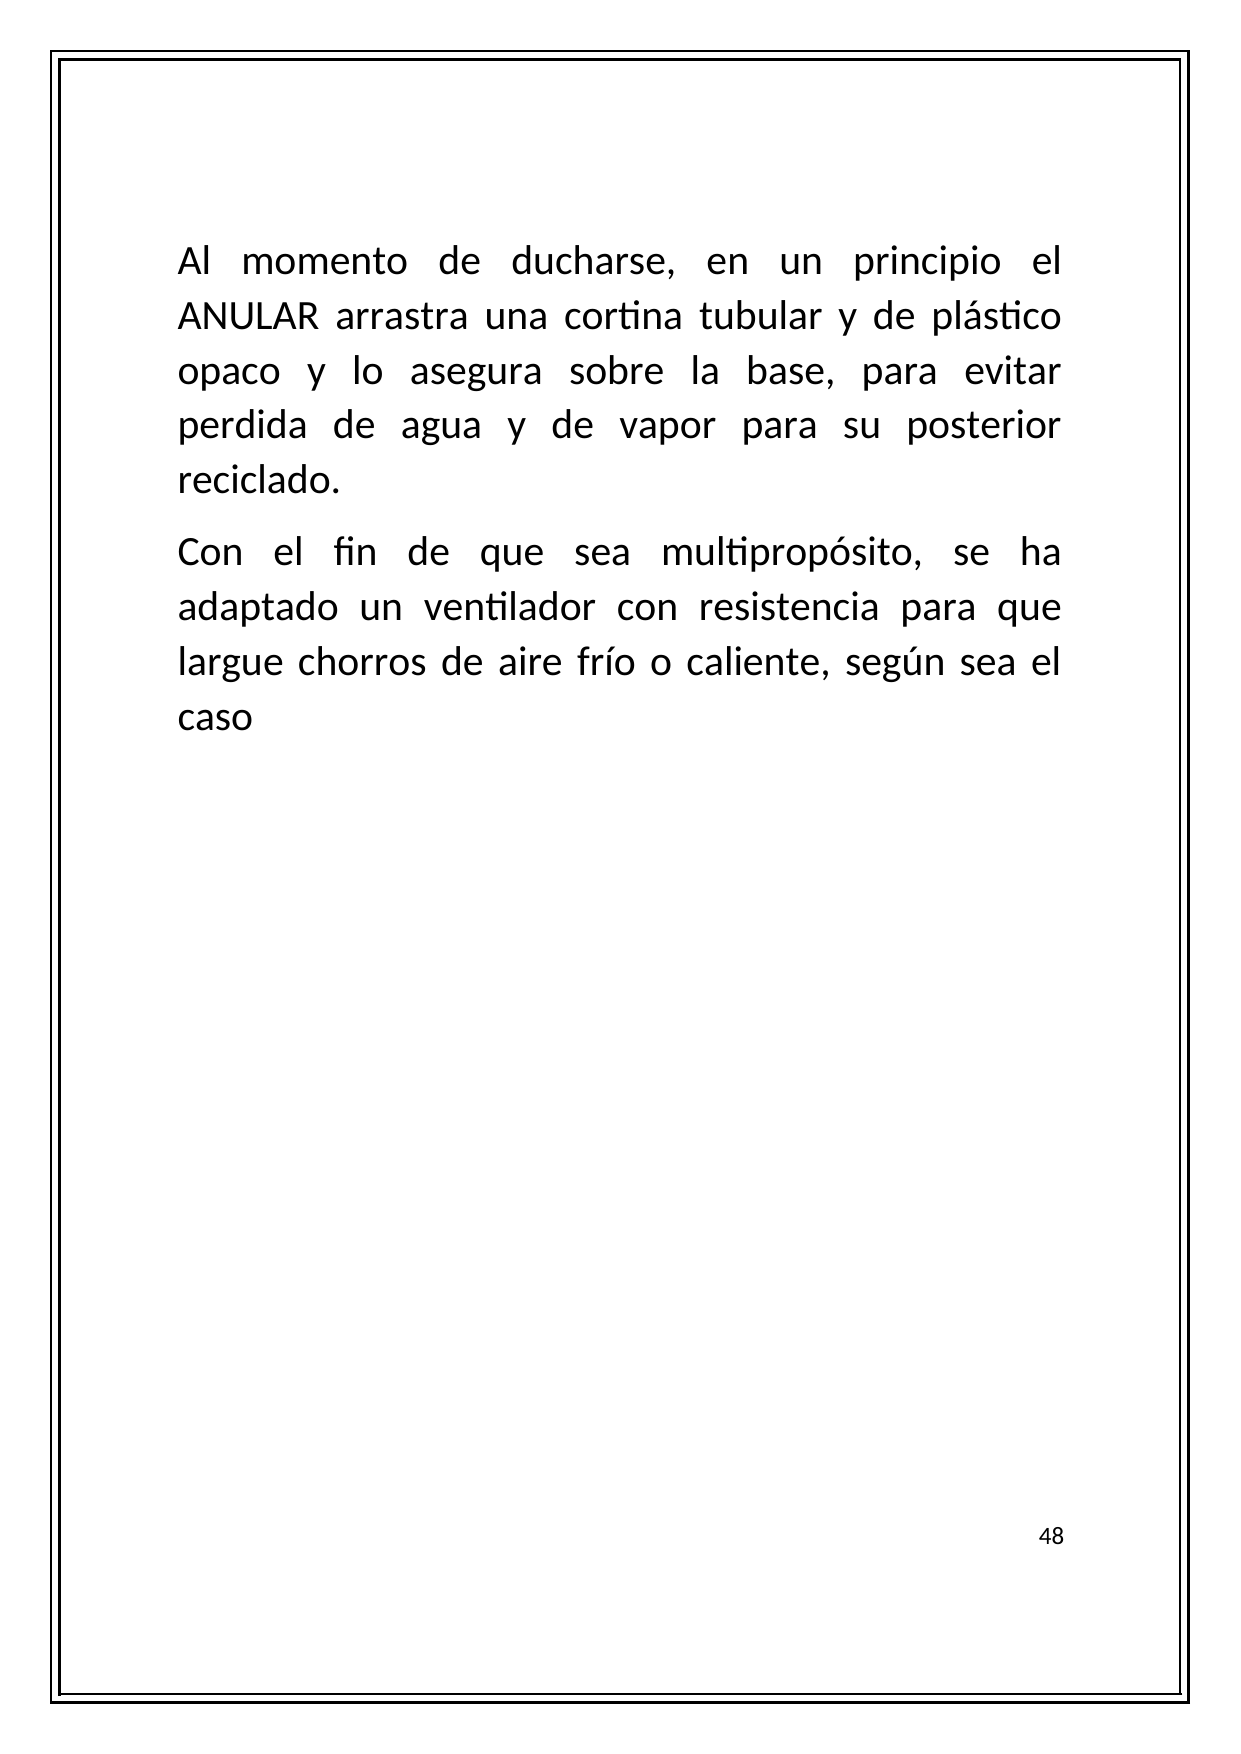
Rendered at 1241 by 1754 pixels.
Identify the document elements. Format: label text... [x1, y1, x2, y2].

text Al momento de ducharse, en un principio el ANULAR arrastra una cortina tubular y de plástico opaco y lo asegura sobre la base, para evitar perdida de agua y de vapor para su posterior reciclado. [177, 234, 1063, 504]
text Con el fin de que sea multipropósito, se ha adaptado un ventilador con resistencia para que largue chorros de aire frío o caliente, según sea el caso [177, 525, 1063, 741]
